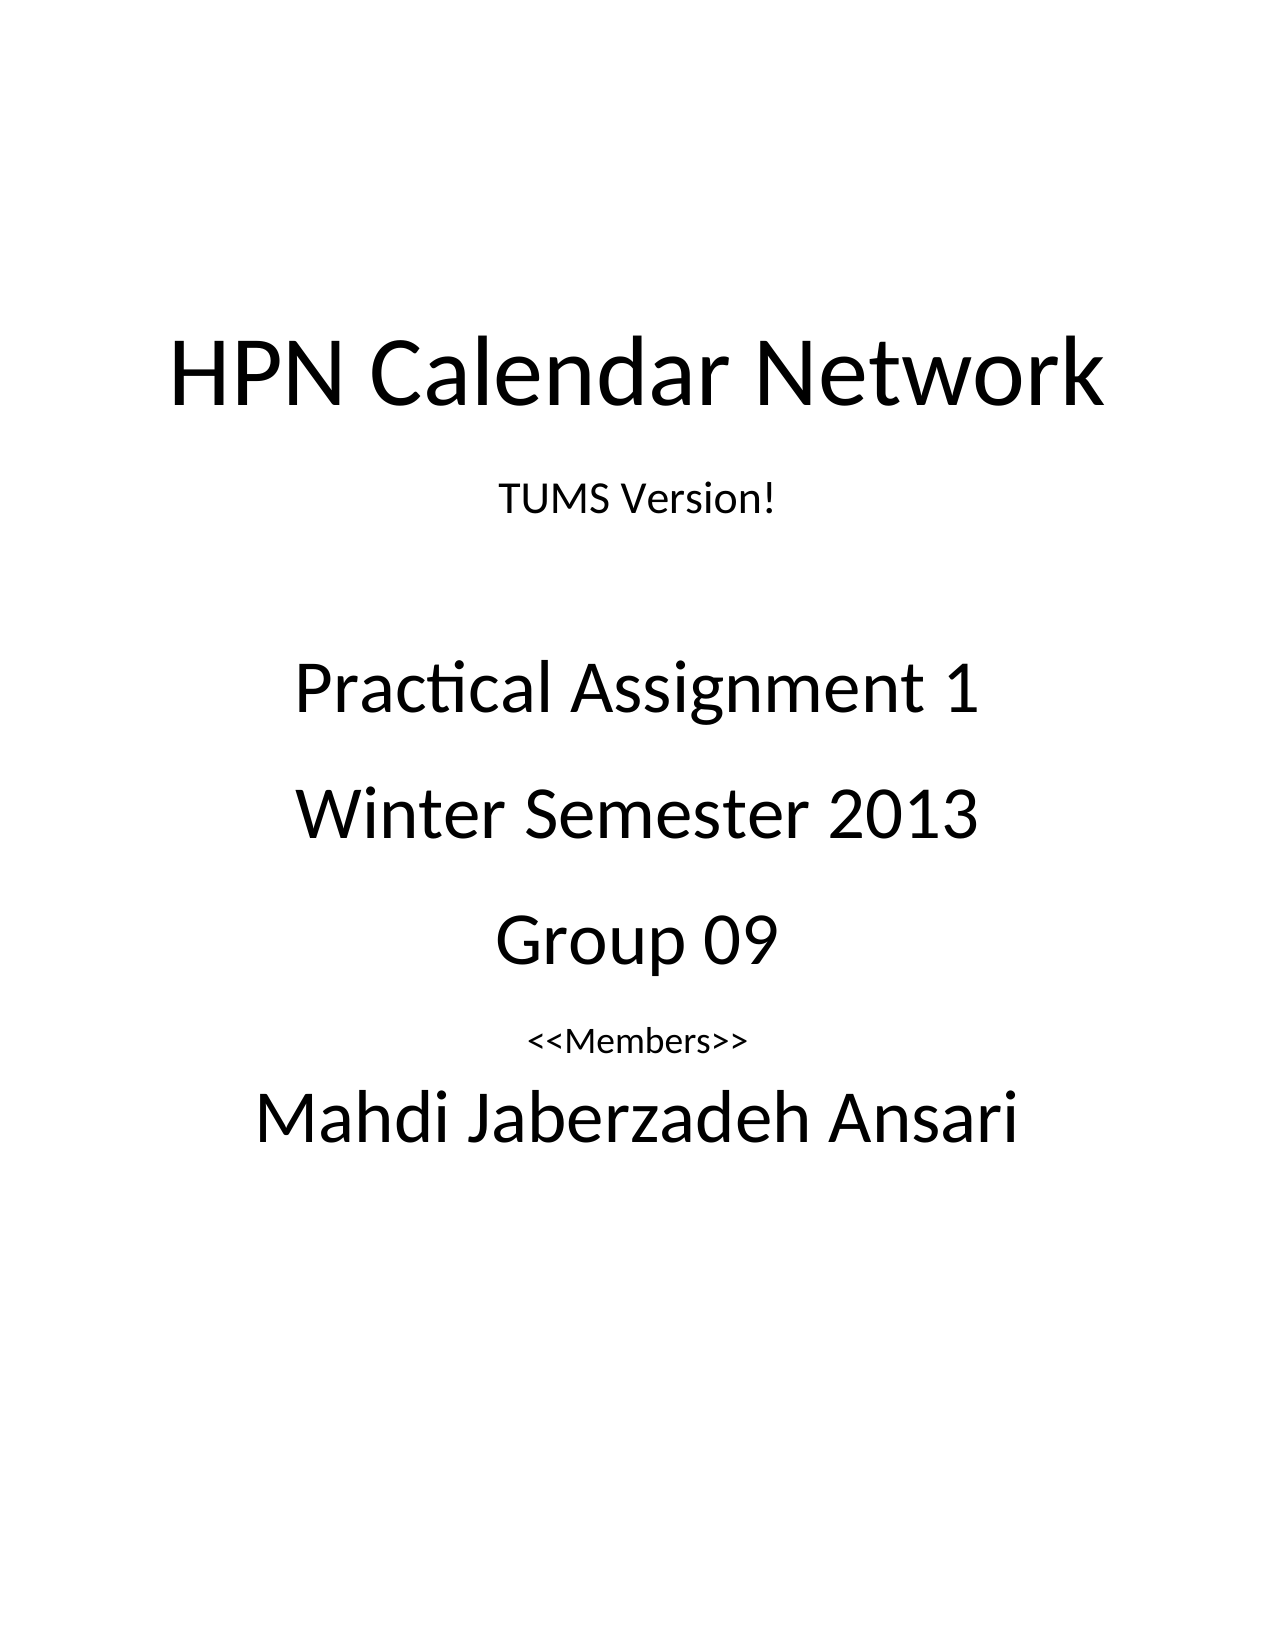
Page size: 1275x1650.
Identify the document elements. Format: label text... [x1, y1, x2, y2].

text Group 09 [56, 891, 1219, 983]
text HPN Calendar Network [56, 308, 1219, 430]
text TUMS Version! [56, 469, 1219, 525]
text <<Members>> [56, 1017, 1219, 1063]
text Practical Assignment 1 [56, 639, 1219, 731]
text Mahdi Jaberzadeh Ansari [56, 1070, 1219, 1162]
text Winter Semester 2013 [56, 765, 1219, 857]
